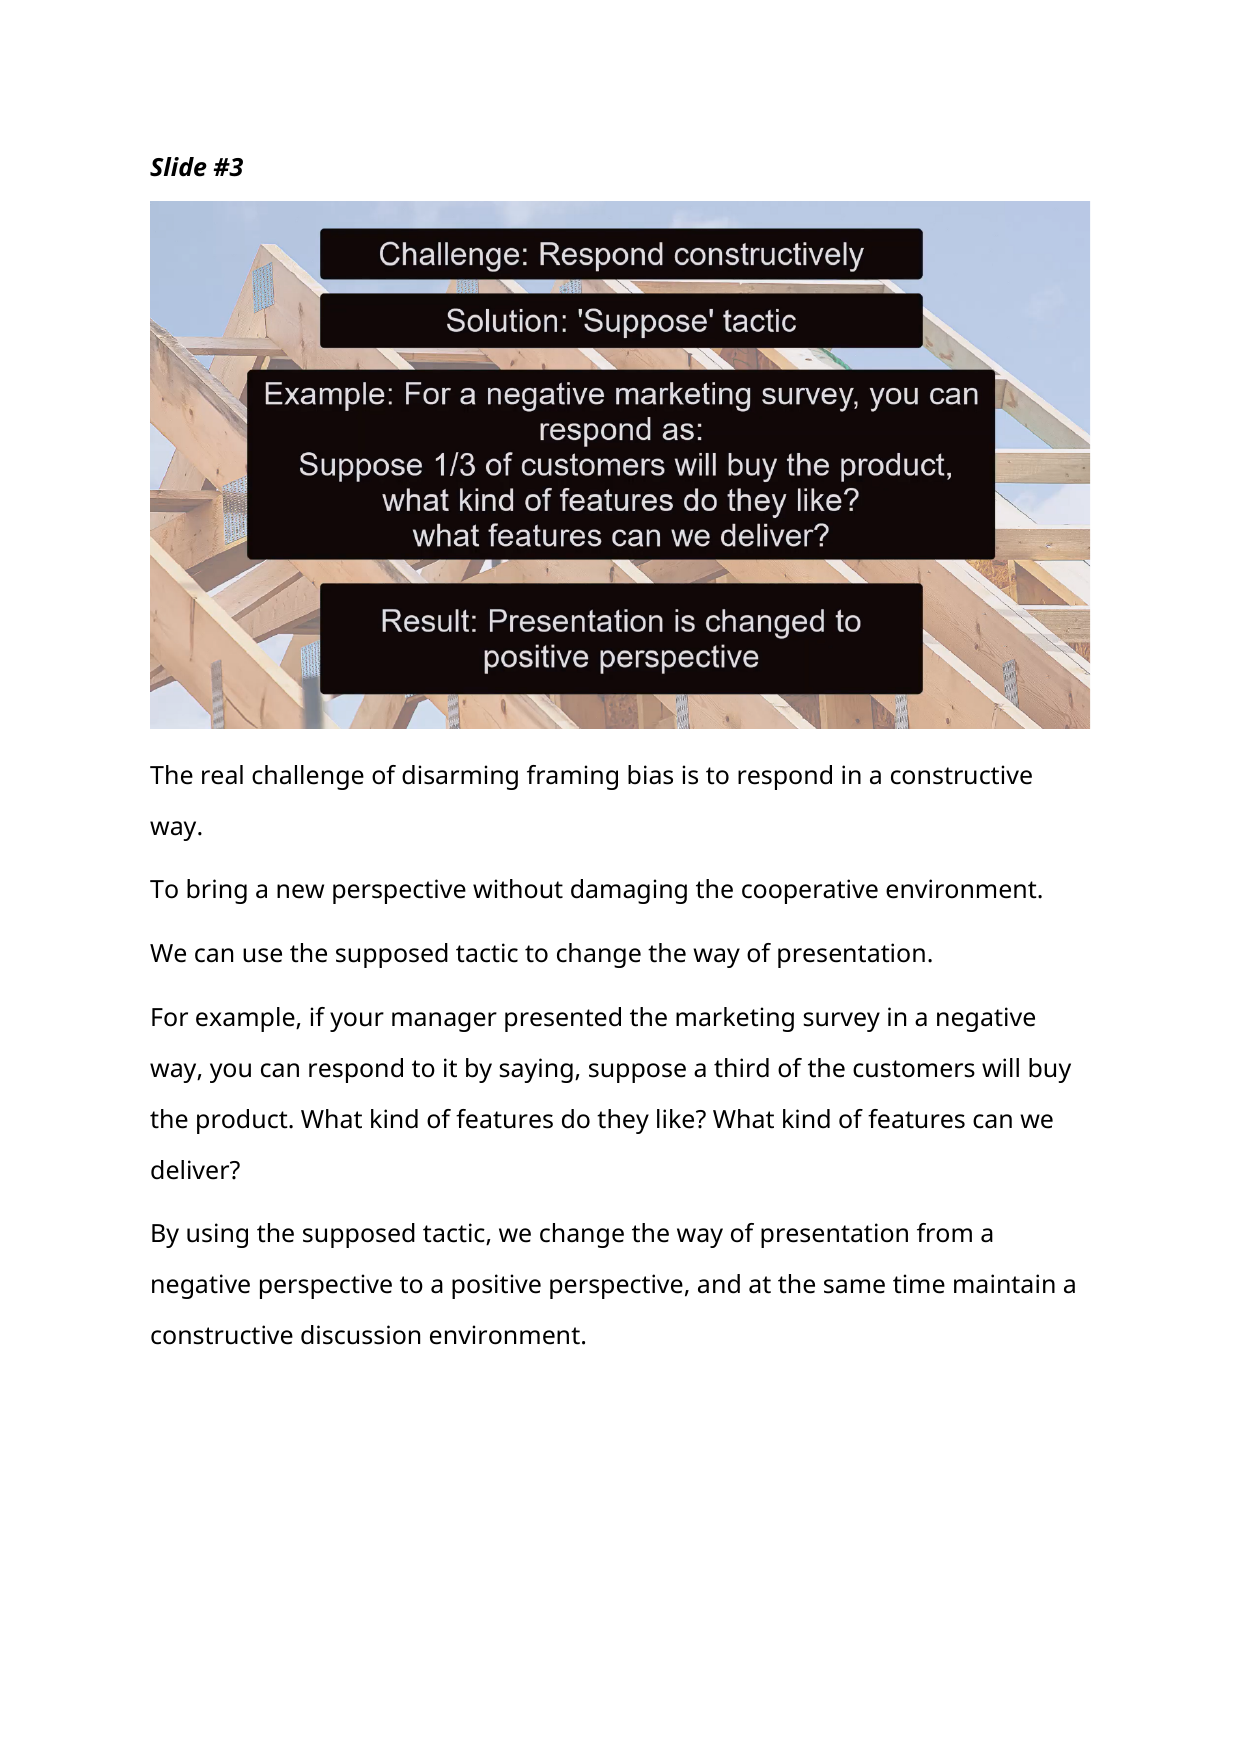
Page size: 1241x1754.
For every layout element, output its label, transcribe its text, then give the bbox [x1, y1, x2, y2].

text To bring a new perspective without damaging the cooperative environment. [150, 872, 1090, 906]
subtitle Slide #3 [150, 150, 1090, 201]
text We can use the supposed tactic to change the way of presentation. [150, 936, 1090, 970]
text The real challenge of disarming framing bias is to respond in a constructive way. [150, 758, 1090, 843]
picture [150, 201, 1091, 729]
text For example, if your manager presented the marketing survey in a negative way, you can respond to it by saying, suppose a third of the customers will buy the product. What kind of features do they like? What kind of features can we deliver? [150, 999, 1090, 1186]
text By using the supposed tactic, we change the way of presentation from a negative perspective to a positive perspective, and at the same time maintain a constructive discussion environment. [150, 1216, 1090, 1352]
